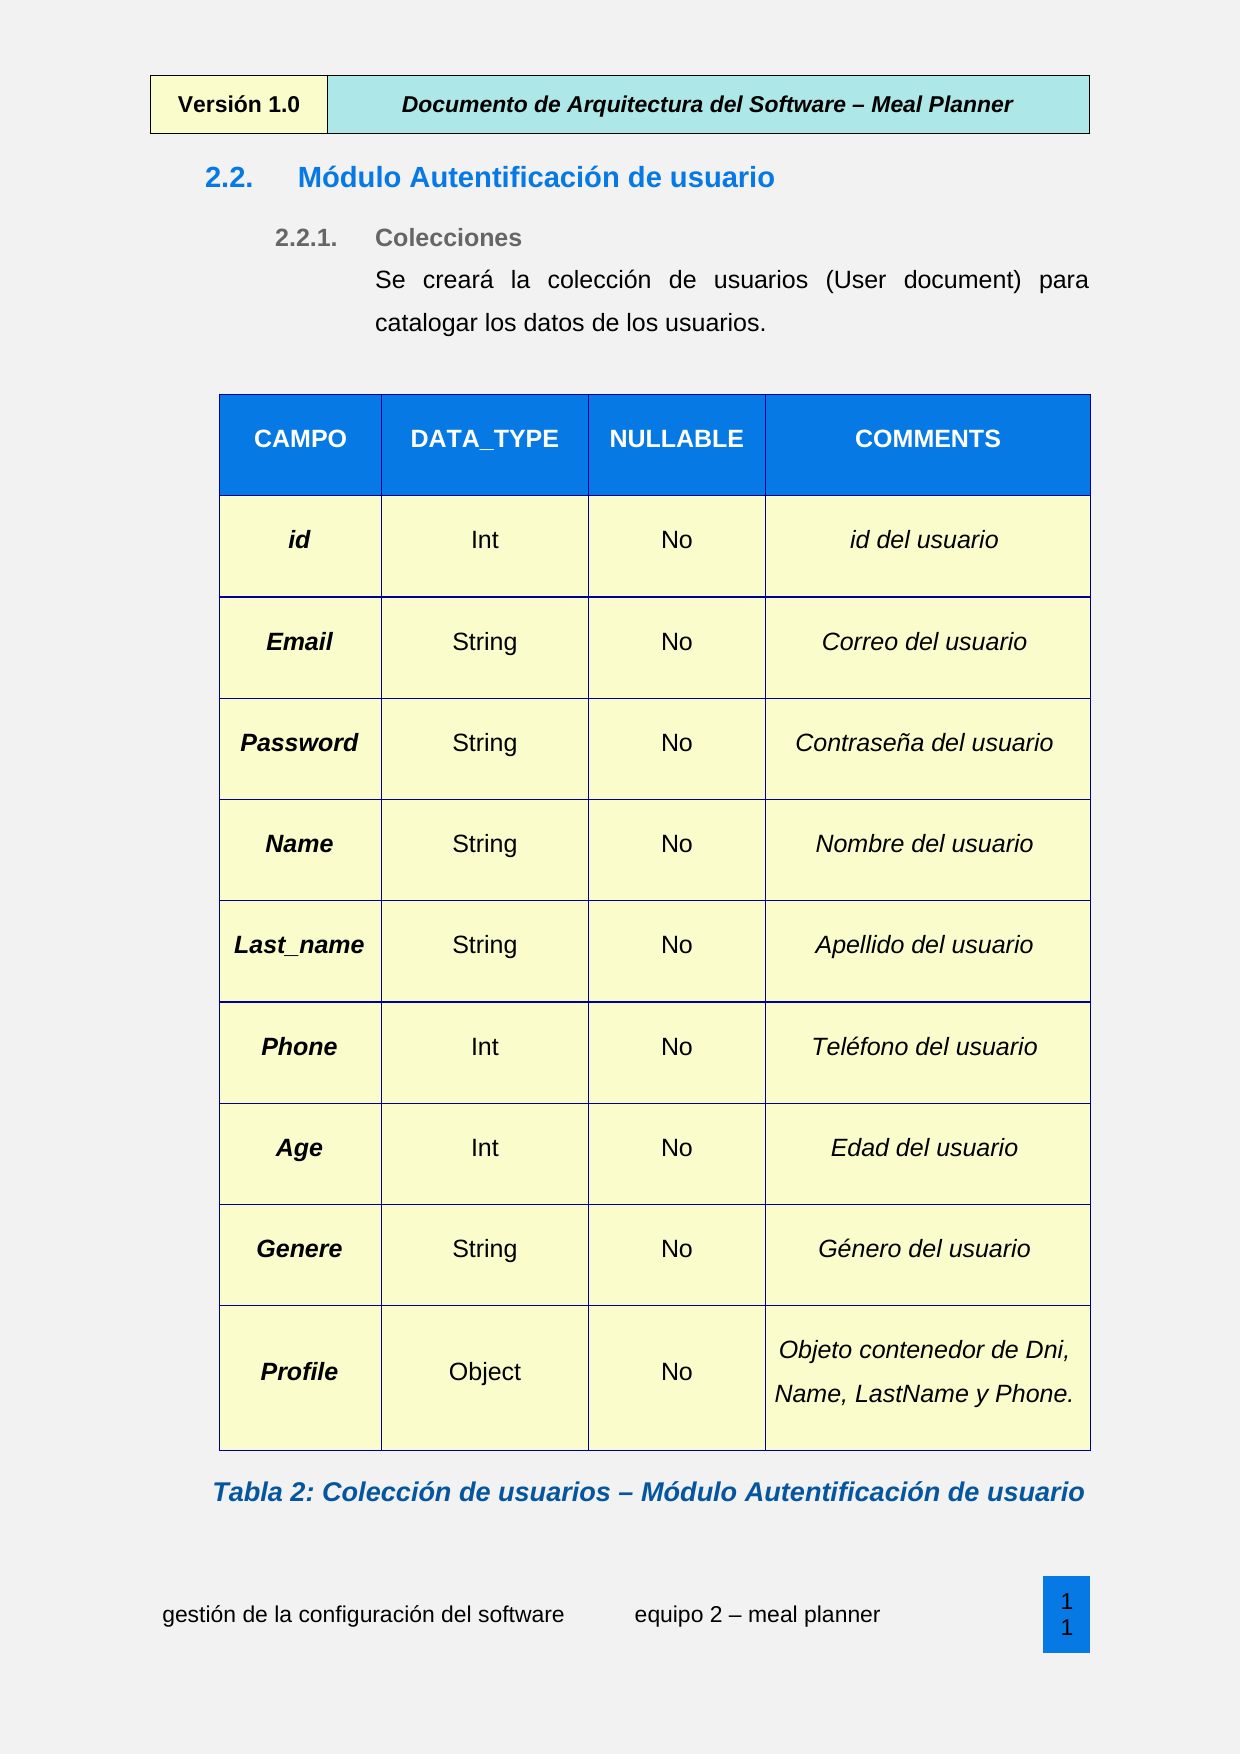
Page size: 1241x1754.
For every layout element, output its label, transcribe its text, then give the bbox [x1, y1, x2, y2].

text Tabla 2: Colección de usuarios – Módulo Autentificación de usuario [209, 1476, 1090, 1507]
table_cell Genere [220, 1205, 381, 1305]
table_cell Correo del usuario [766, 598, 1090, 698]
list Se creará la colección de usuarios (User document) para catalogar los datos de los usuarios. [375, 264, 1090, 336]
table_header CAMPO [220, 395, 381, 495]
table_cell Age [220, 1104, 381, 1204]
table_cell Nombre del usuario [766, 800, 1090, 900]
table_cell No [589, 598, 765, 698]
table_cell No [589, 800, 765, 900]
table_cell String [382, 699, 588, 799]
table_cell String [382, 800, 588, 900]
table_cell No [589, 1306, 765, 1449]
table_cell No [589, 496, 765, 596]
table_cell Apellido del usuario [766, 901, 1090, 1001]
table_cell No [589, 1104, 765, 1204]
table_cell Objeto contenedor de Dni, Name, LastName y Phone. [766, 1306, 1090, 1449]
table_cell String [382, 598, 588, 698]
table_cell Edad del usuario [766, 1104, 1090, 1204]
table_cell Password [220, 699, 381, 799]
subtitle Colecciones [337, 223, 1090, 252]
table_cell Object [382, 1306, 588, 1449]
table_cell Email [220, 598, 381, 698]
table_cell Last_name [220, 901, 381, 1001]
table_cell String [382, 901, 588, 1001]
table_header DATA_TYPE [382, 395, 588, 495]
table_cell No [589, 901, 765, 1001]
table_header NULLABLE [589, 395, 765, 495]
table_cell Contraseña del usuario [766, 699, 1090, 799]
table_cell No [589, 1205, 765, 1305]
subtitle Módulo Autentificación de usuario [253, 161, 1090, 194]
table_cell Int [382, 1003, 588, 1103]
table_cell Profile [220, 1306, 381, 1449]
table_cell Int [382, 1104, 588, 1204]
table_cell id del usuario [766, 496, 1090, 596]
table_cell No [589, 1003, 765, 1103]
table_cell Género del usuario [766, 1205, 1090, 1305]
table_cell String [382, 1205, 588, 1305]
table_cell id [220, 496, 381, 596]
table_cell Phone [220, 1003, 381, 1103]
table_cell Int [382, 496, 588, 596]
table_cell No [589, 699, 765, 799]
table_header COMMENTS [766, 395, 1090, 495]
table_cell Teléfono del usuario [766, 1003, 1090, 1103]
table_cell Name [220, 800, 381, 900]
